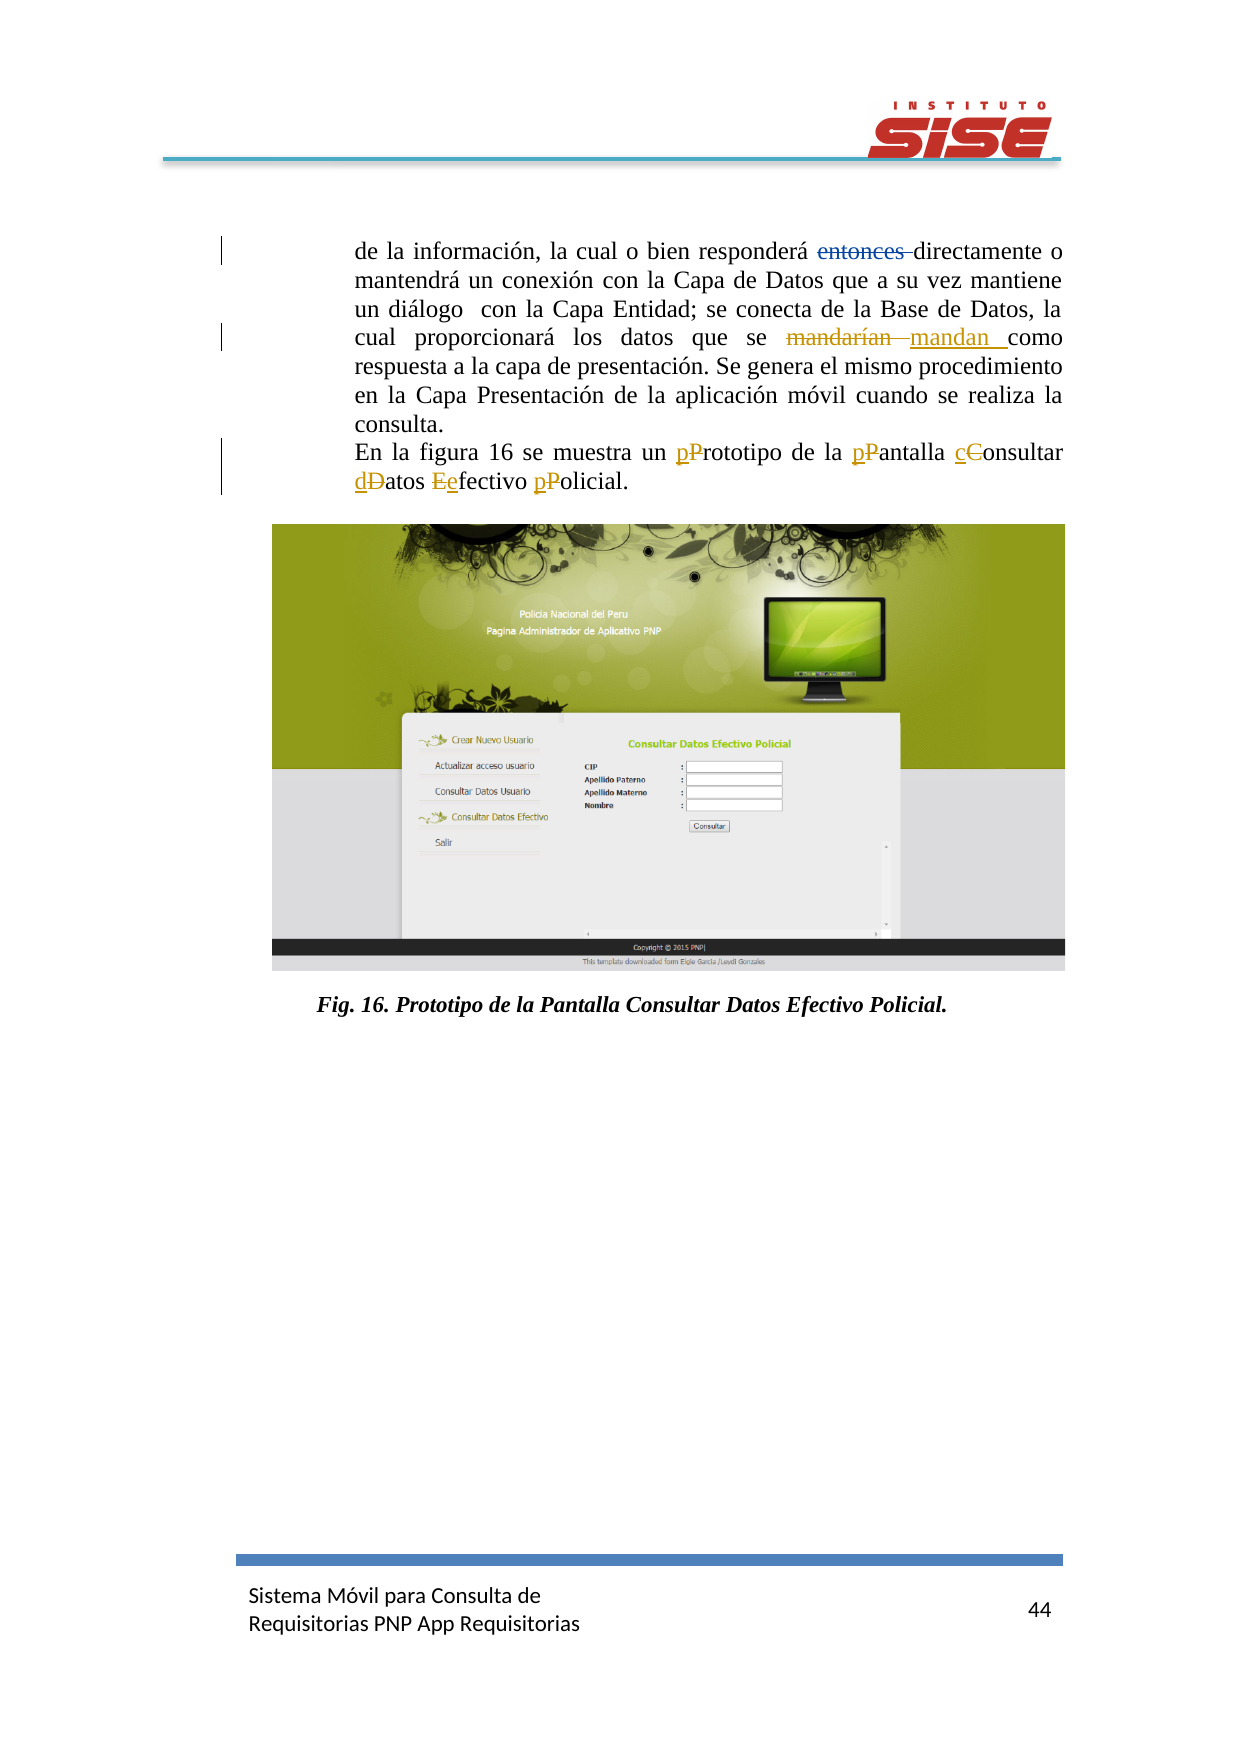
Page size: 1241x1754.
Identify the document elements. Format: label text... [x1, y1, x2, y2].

list En la figura 16 se muestra un rototipo de la antalla onsultar atos fectivo olicial. [354, 437, 1063, 495]
picture [867, 101, 1052, 158]
picture [272, 524, 1066, 971]
